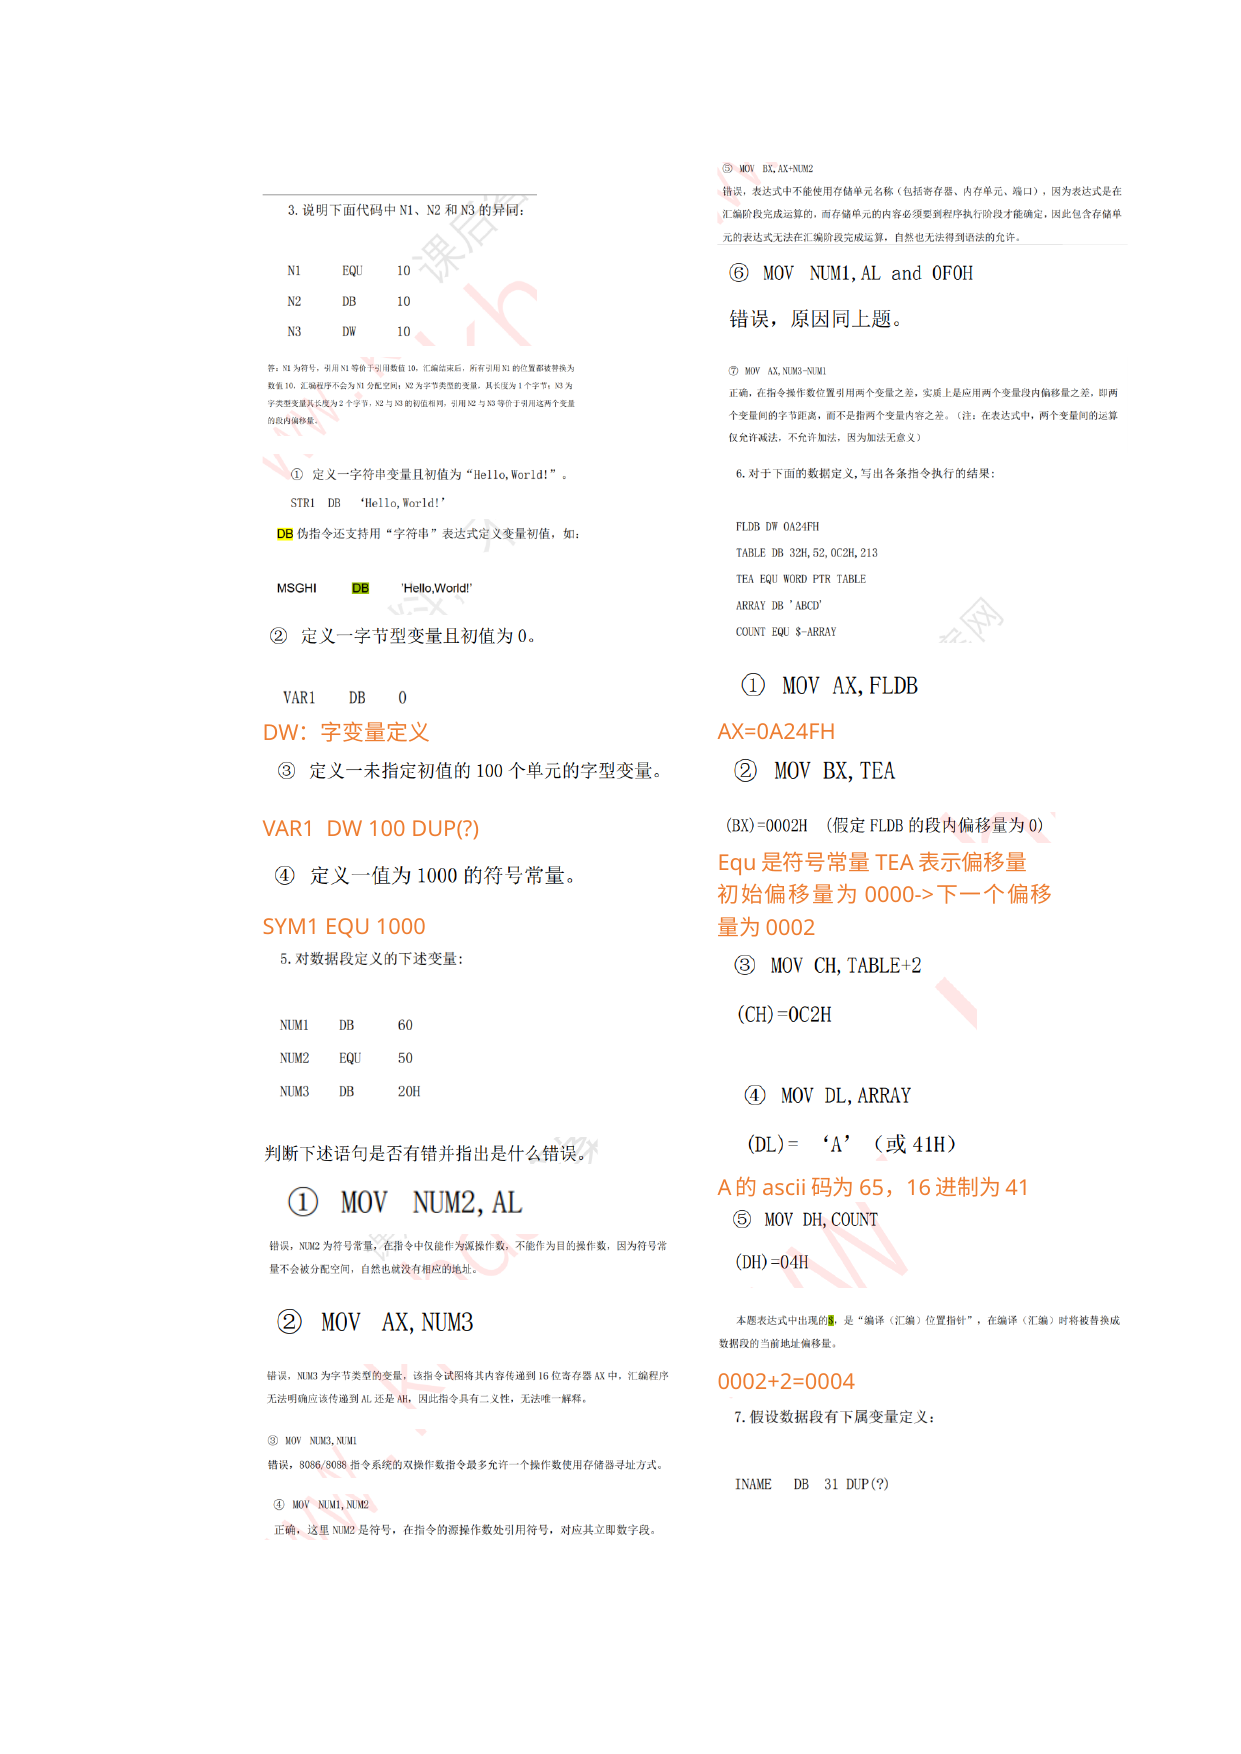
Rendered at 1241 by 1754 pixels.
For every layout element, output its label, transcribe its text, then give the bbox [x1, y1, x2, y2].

picture [717, 454, 1010, 643]
picture [717, 162, 1128, 245]
picture [717, 1299, 1128, 1361]
picture [717, 1397, 944, 1507]
picture [262, 357, 582, 436]
picture [262, 844, 597, 891]
list 0002+2=0004 [717, 1364, 1053, 1397]
picture [262, 1494, 673, 1540]
picture [262, 682, 439, 711]
picture [262, 1137, 598, 1164]
list AX=0A24FH [717, 714, 1053, 747]
picture [262, 1234, 673, 1280]
list VAR1 DW 100 DUP(?) [262, 812, 598, 844]
picture [717, 812, 1056, 843]
picture [717, 259, 1025, 338]
list A的ascii码为65，16进制为41 [717, 1169, 1053, 1202]
picture [717, 1072, 983, 1161]
list Equ是符号常量 TEA表示偏移量 [717, 844, 1053, 877]
picture [717, 942, 977, 1041]
picture [717, 649, 944, 703]
list SYM1 EQU 1000 [262, 909, 598, 942]
picture [262, 1299, 509, 1345]
picture [717, 357, 1128, 453]
picture [262, 1169, 553, 1222]
list DW：字变量定义 [262, 714, 598, 747]
picture [262, 747, 673, 785]
picture [717, 747, 923, 800]
picture [262, 1429, 673, 1478]
picture [262, 1364, 673, 1409]
list 初始偏移量为0000->下一个偏移量为0002 [717, 877, 1053, 942]
picture [262, 942, 466, 1113]
picture [262, 519, 599, 615]
picture [262, 617, 558, 662]
picture [717, 1202, 913, 1288]
picture [262, 194, 537, 346]
picture [262, 454, 583, 516]
